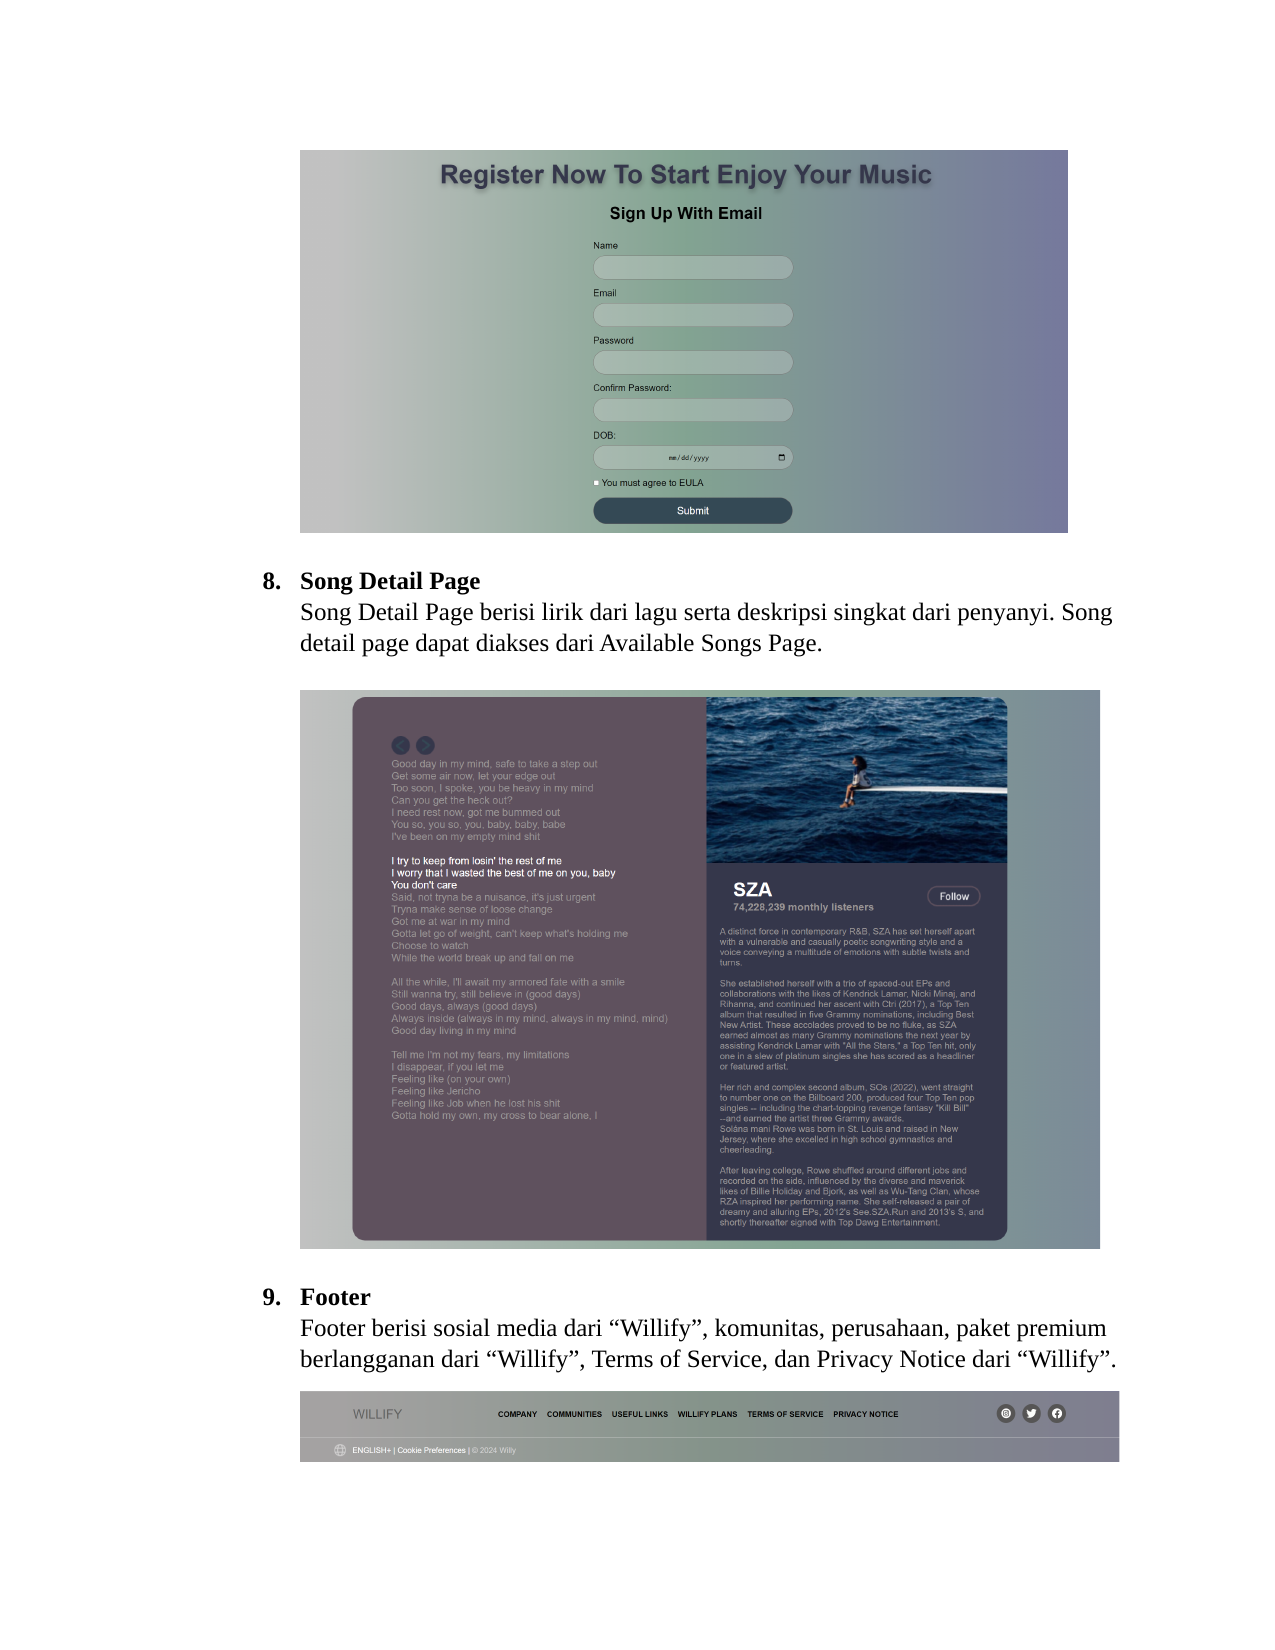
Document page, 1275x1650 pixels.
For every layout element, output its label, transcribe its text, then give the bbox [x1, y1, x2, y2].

list Song Detail Page berisi lirik dari lagu serta deskripsi singkat dari penyanyi. Song detail page dapat diakses dari Available Songs Page. [300, 597, 1125, 657]
list Footer [262, 1282, 1125, 1311]
picture [300, 150, 1068, 533]
list Song Detail Page [262, 566, 1125, 595]
list Footer berisi sosial media dari “Willify”, komunitas, perusahaan, paket premium berlangganan dari “Willify”, Terms of Service, dan Privacy Notice dari “Willify”. [300, 1313, 1125, 1373]
picture [300, 1391, 1120, 1462]
picture [300, 690, 1101, 1249]
